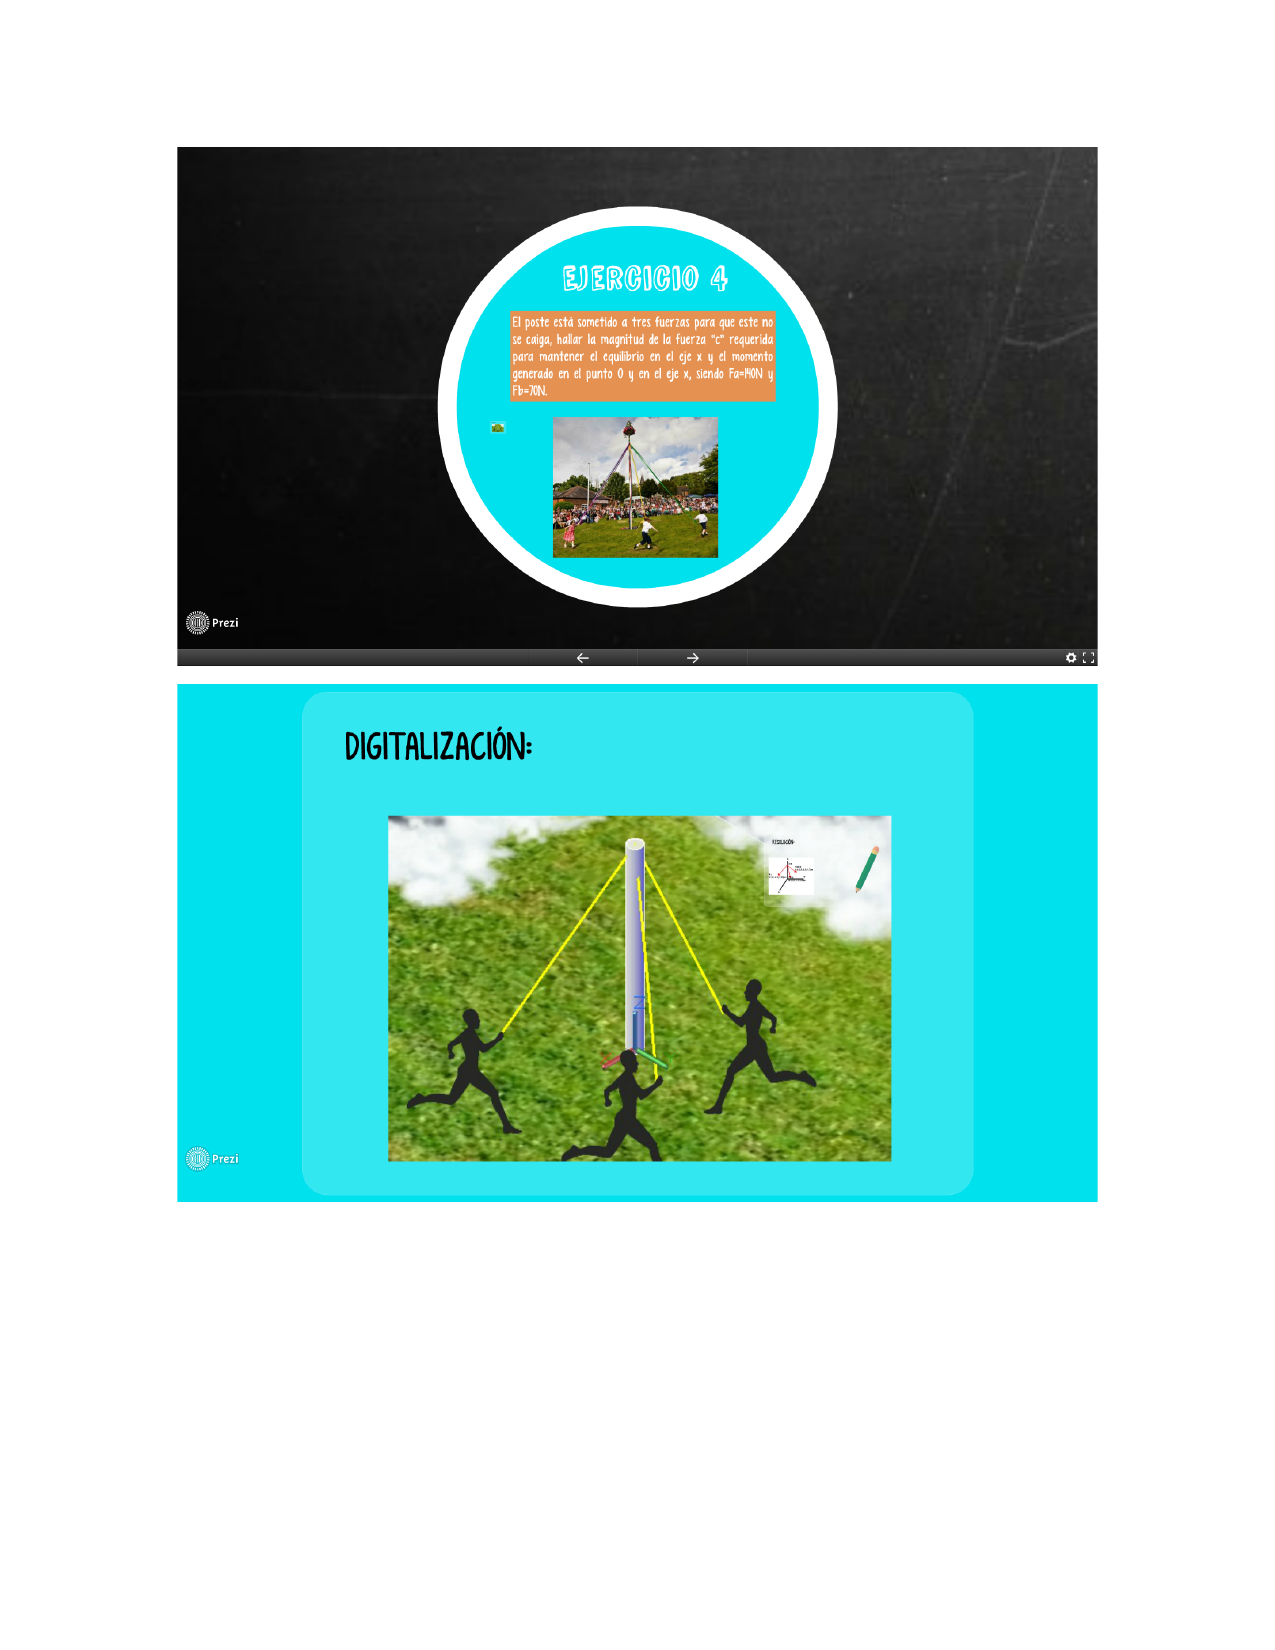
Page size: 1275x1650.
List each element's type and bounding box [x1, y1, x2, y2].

picture [177, 147, 1098, 666]
picture [177, 684, 1098, 1202]
